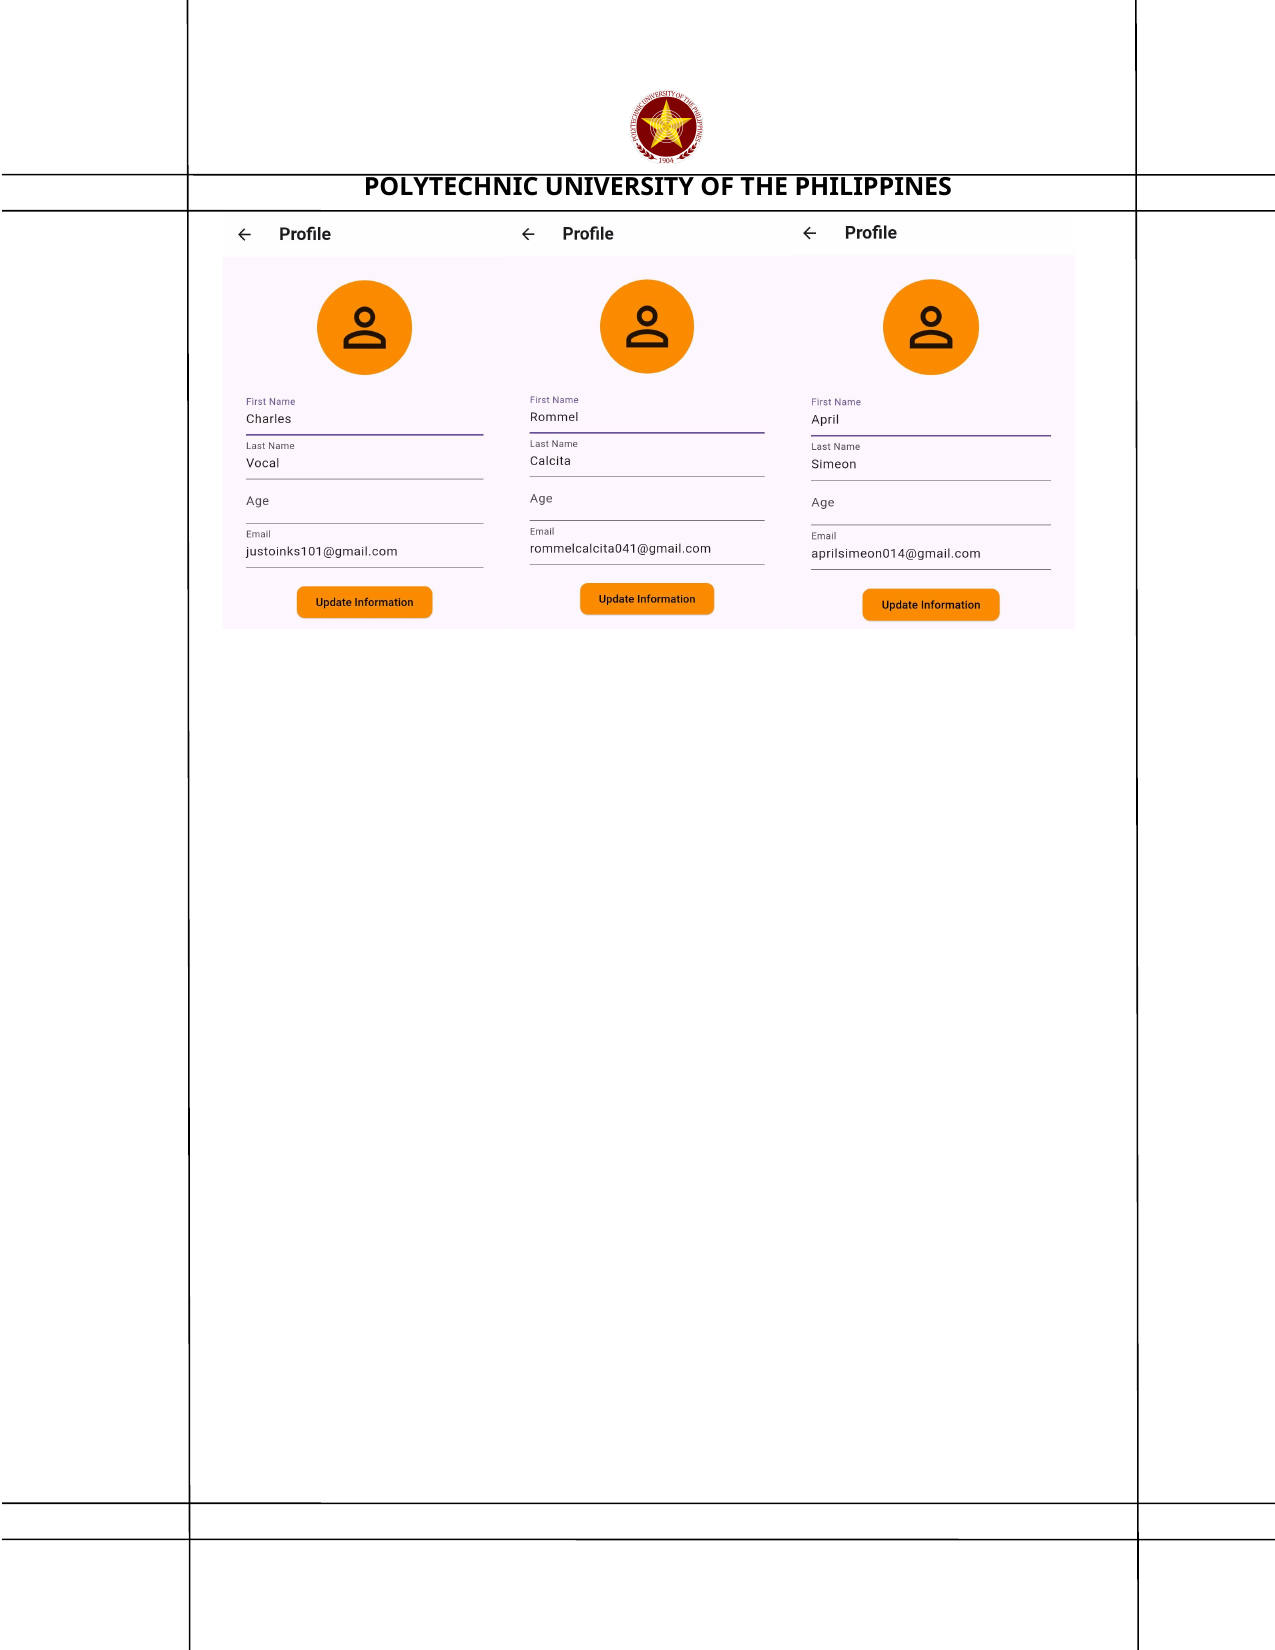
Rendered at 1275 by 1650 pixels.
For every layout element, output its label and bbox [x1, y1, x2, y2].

picture [222, 215, 1075, 629]
picture [629, 90, 703, 164]
